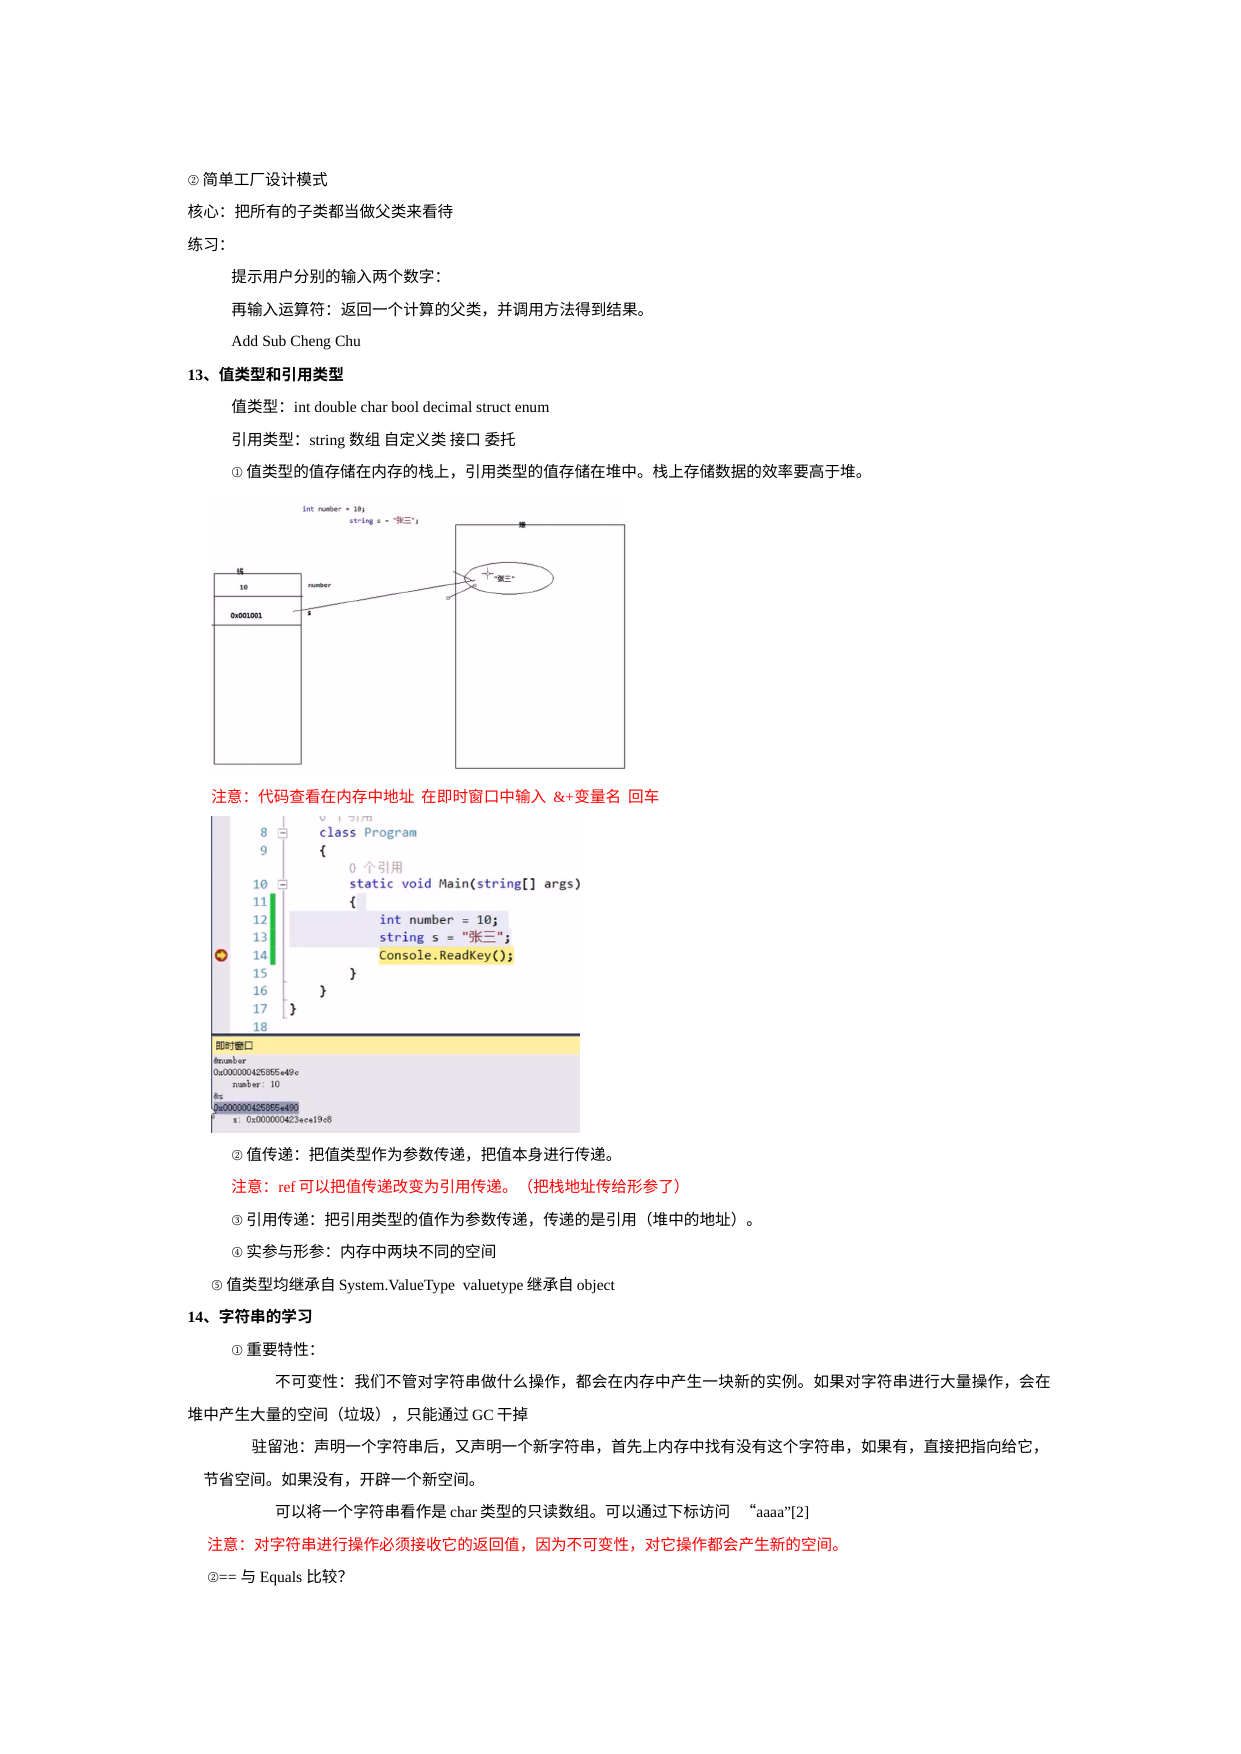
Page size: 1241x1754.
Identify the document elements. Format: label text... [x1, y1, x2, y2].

text 注意：代码查看在内存中地址 在即时窗口中输入 &+变量名 回车 [187, 779, 1053, 812]
text 提示用户分别的输入两个数字： [187, 259, 1053, 292]
picture [211, 495, 627, 771]
text ⑤值类型均继承自System.ValueType valuetype继承自object [187, 1267, 1053, 1299]
text 再输入运算符：返回一个计算的父类，并调用方法得到结果。 [187, 292, 1053, 324]
text 核心：把所有的子类都当做父类来看待 [187, 194, 1053, 227]
text ④实参与形参：内存中两块不同的空间 [187, 1234, 1053, 1267]
text Add Sub Cheng Chu [187, 324, 1053, 357]
text ①重要特性： [187, 1332, 1053, 1364]
text 练习： [187, 227, 1053, 259]
text ②值传递：把值类型作为参数传递，把值本身进行传递。 [187, 1137, 1053, 1169]
text 引用类型：string 数组 自定义类 接口 委托 [187, 422, 1053, 454]
text ②简单工厂设计模式 [187, 162, 1053, 194]
text 13、值类型和引用类型 [187, 357, 1053, 389]
text ②== 与 Equals 比较？ [187, 1559, 1053, 1592]
text 值类型：int double char bool decimal struct enum [187, 389, 1053, 422]
text 不可变性：我们不管对字符串做什么操作，都会在内存中产生一块新的实例。如果对字符串进行大量操作，会在堆中产生大量的空间（垃圾），只能通过GC干掉 [187, 1364, 1053, 1429]
text 14、字符串的学习 [187, 1299, 1053, 1332]
text 驻留池：声明一个字符串后，又声明一个新字符串，首先上内存中找有没有这个字符串，如果有，直接把指向给它，节省空间。如果没有，开辟一个新空间。 [187, 1429, 1053, 1494]
picture [211, 816, 580, 1133]
text ③引用传递：把引用类型的值作为参数传递，传递的是引用（堆中的地址）。 [187, 1202, 1053, 1234]
text 可以将一个字符串看作是char类型的只读数组。可以通过下标访问 “aaaa”[2] [187, 1494, 1053, 1527]
text 注意：ref可以把值传递改变为引用传递。（把栈地址传给形参了） [187, 1169, 1053, 1202]
text 注意：对字符串进行操作必须接收它的返回值，因为不可变性，对它操作都会产生新的空间。 [187, 1527, 1053, 1559]
text ①值类型的值存储在内存的栈上，引用类型的值存储在堆中。栈上存储数据的效率要高于堆。 [187, 454, 1053, 487]
